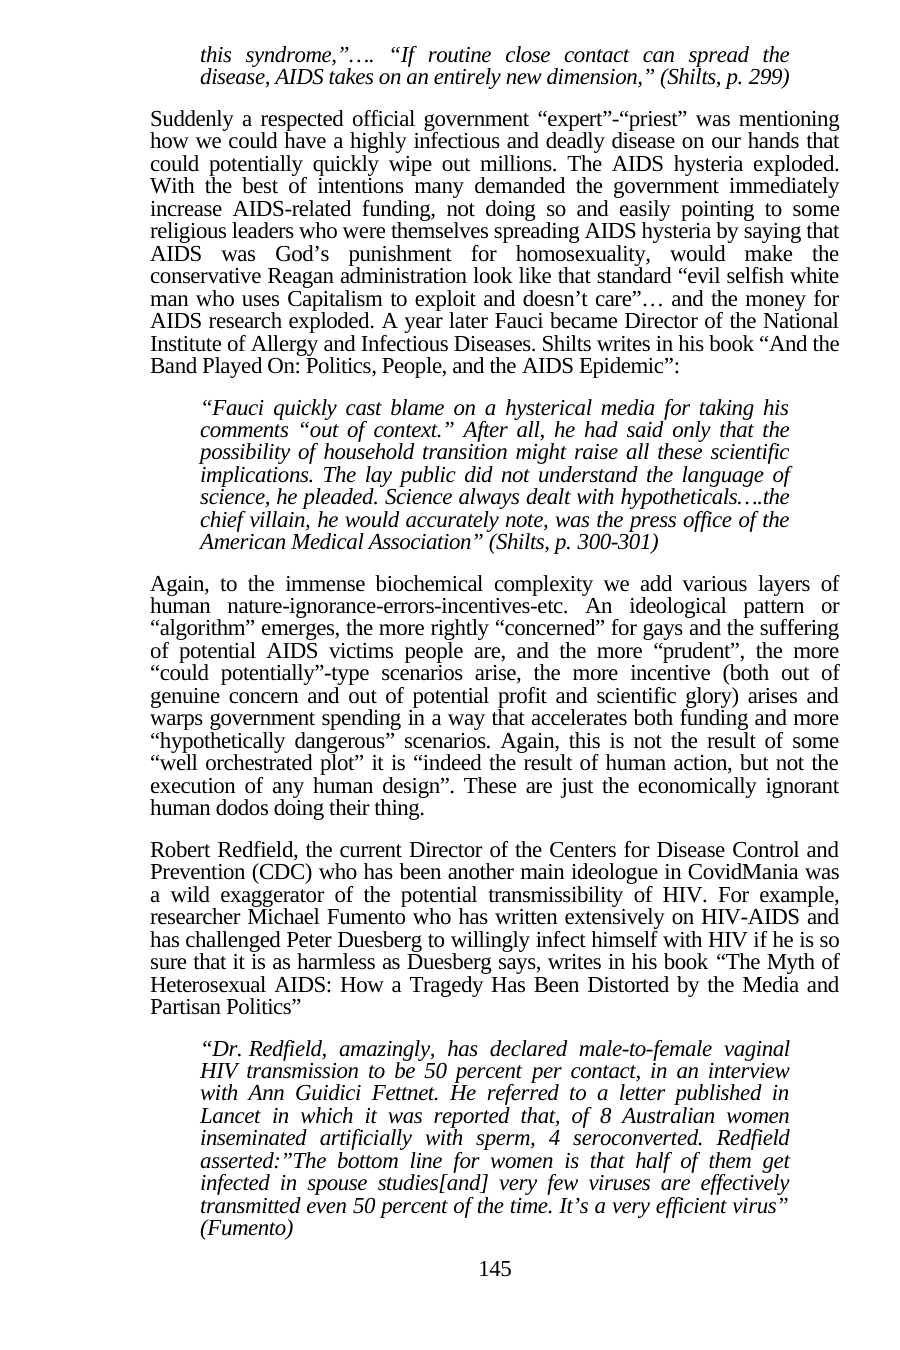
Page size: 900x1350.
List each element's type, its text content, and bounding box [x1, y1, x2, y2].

text Suddenly a respected official government “expert”-“priest” was mentioning how we could have a highly infectious and deadly disease on our hands that could potentially quickly wipe out millions. The AIDS hysteria exploded. With the best of intentions many demanded the government immediately increase AIDS-related funding, not doing so and easily pointing to some religious leaders who were themselves spreading AIDS hysteria by saying that AIDS was God’s punishment for homosexuality, would make the conservative Reagan administration look like that standard “evil selfish white man who uses Capitalism to exploit and doesn’t care”… and the money for AIDS research exploded. A year later Fauci became Director of the National Institute of Allergy and Infectious Diseases. Shilts writes in his book “And the Band Played On: Politics, People, and the AIDS Epidemic”: [150, 109, 840, 378]
text Robert Redfield, the current Director of the Centers for Disease Control and Prevention (CDC) who has been another main ideologue in CovidMania was a wild exaggerator of the potential transmissibility of HIV. For example, researcher Michael Fumento who has written extensively on HIV-AIDS and has challenged Peter Duesberg to willingly infect himself with HIV if he is so sure that it is as harmless as Duesberg says, writes in his book “The Myth of Heterosexual AIDS: How a Tragedy Has Been Distorted by the Media and Partisan Politics” [150, 839, 840, 1019]
text Again, to the immense biochemical complexity we add various layers of human nature-ignorance-errors-incentives-etc. An ideological pattern or “algorithm” emerges, the more rightly “concerned” for gays and the suffering of potential AIDS victims people are, and the more “prudent”, the more “could potentially”-type scenarios arise, the more incentive (both out of genuine concern and out of potential profit and scientific glory) arises and warps government spending in a way that accelerates both funding and more “hypothetically dangerous” scenarios. Again, this is not the result of some “well orchestrated plot” it is “indeed the result of human action, but not the execution of any human design”. These are just the economically ignorant human dodos doing their thing. [150, 573, 840, 821]
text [200, 45, 790, 90]
text “Fauci quickly cast blame on a hysterical media for taking his comments “out of context.” After all, he had said only that the possibility of household transition might raise all these scientific implications. The lay public did not understand the language of science, he pleaded. Science always dealt with hypotheticals….the chief villain, he would accurately note, was the press office of the American Medical Association” (Shilts, p. 300-301) [200, 397, 790, 555]
text “Dr. Redfield, amazingly, has declared male-to-female vaginal HIV transmission to be 50 percent per contact, in an interview with Ann Guidici Fettnet. He referred to a letter published in Lancet in which it was reported that, of 8 Australian women inseminated artificially with sperm, 4 seroconverted. Redfield asserted:”The bottom line for women is that half of them get infected in spouse studies[and] very few viruses are effectively transmitted even 50 percent of the time. It’s a very efficient virus” (Fumento) [200, 1038, 790, 1241]
